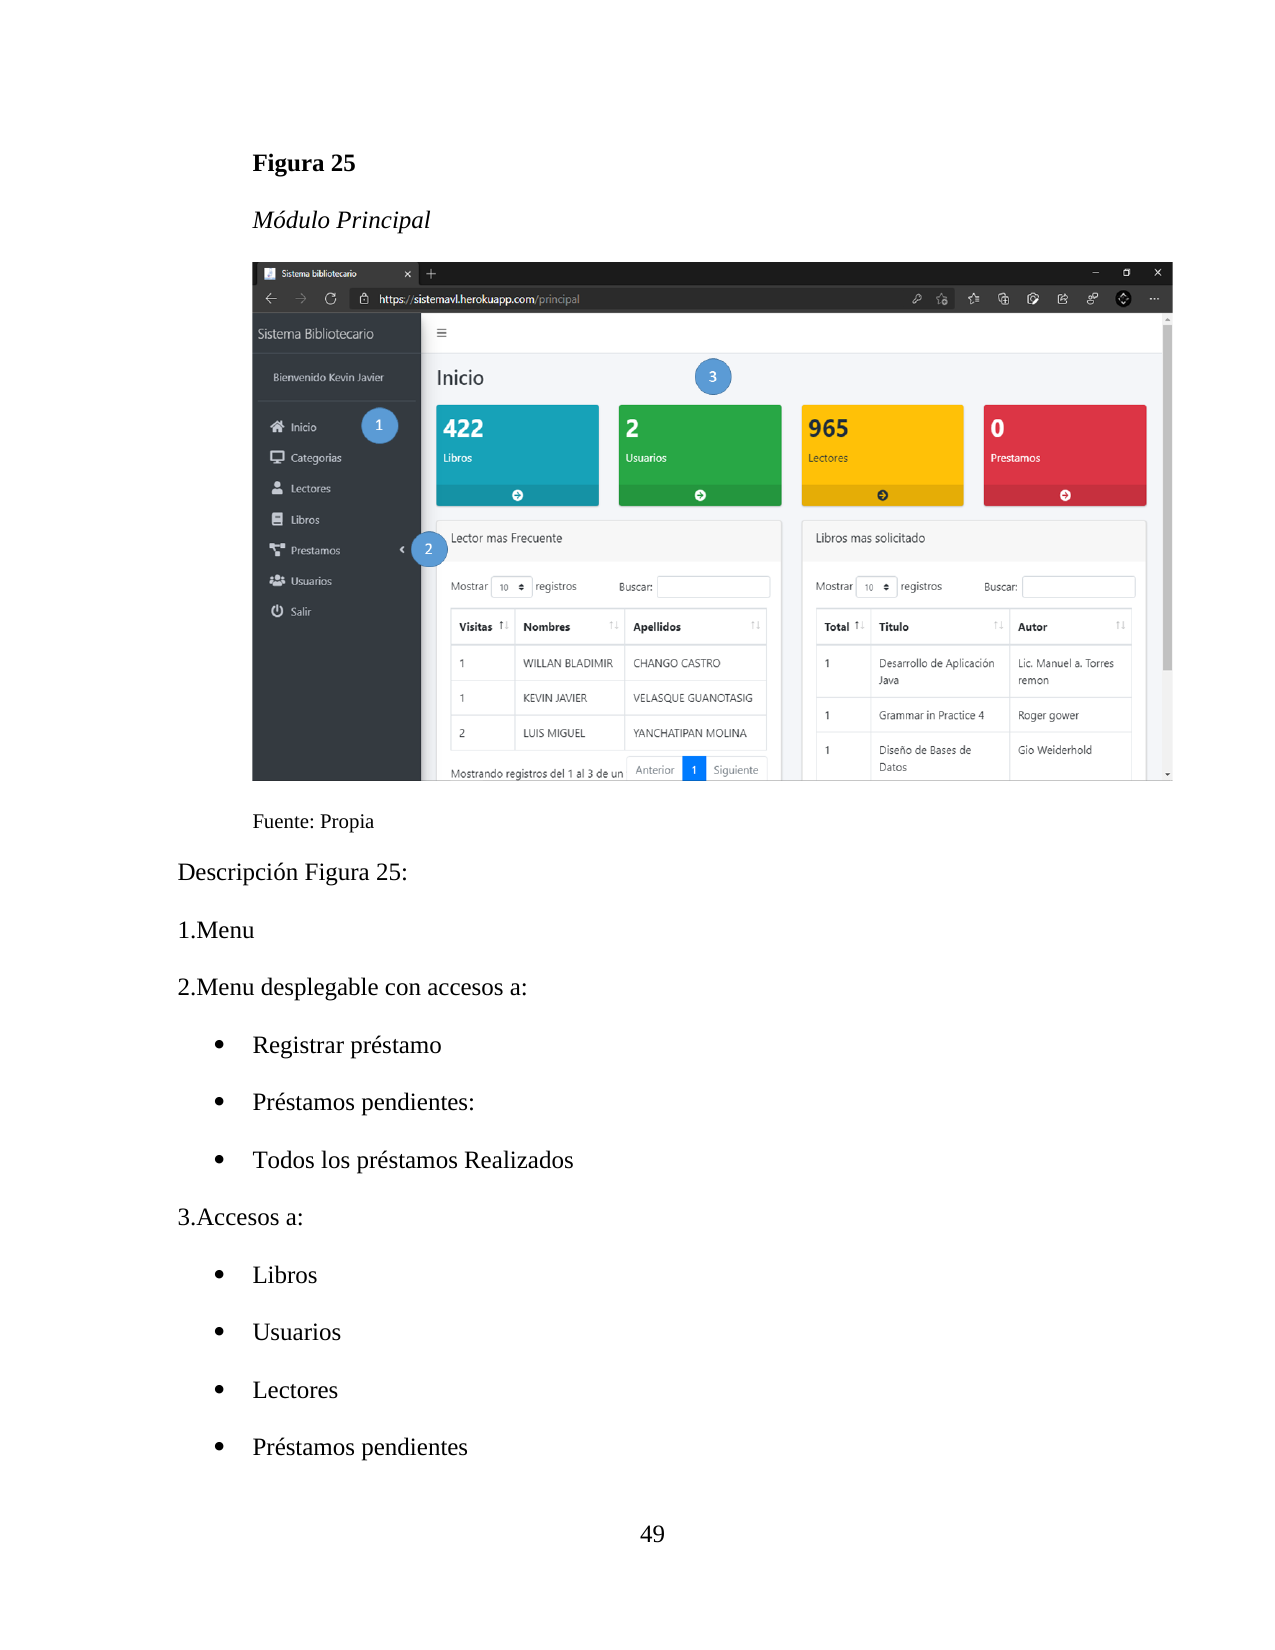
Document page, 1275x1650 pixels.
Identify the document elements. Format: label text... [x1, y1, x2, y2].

list Todos los préstamos Realizados [215, 1145, 1098, 1173]
list Lectores [215, 1375, 1098, 1403]
picture [252, 262, 1173, 781]
list Préstamos pendientes [215, 1432, 1098, 1461]
list Usuarios [215, 1317, 1098, 1346]
list Registrar préstamo [215, 1030, 1098, 1058]
text 3.Accesos a: [177, 1202, 1098, 1231]
list Préstamos pendientes: [215, 1087, 1098, 1116]
text 2.Menu desplegable con accesos a: [177, 972, 1098, 1001]
text Fuente: Propia [252, 809, 1098, 833]
list Libros [215, 1260, 1098, 1288]
text 1.Menu [177, 915, 1098, 943]
